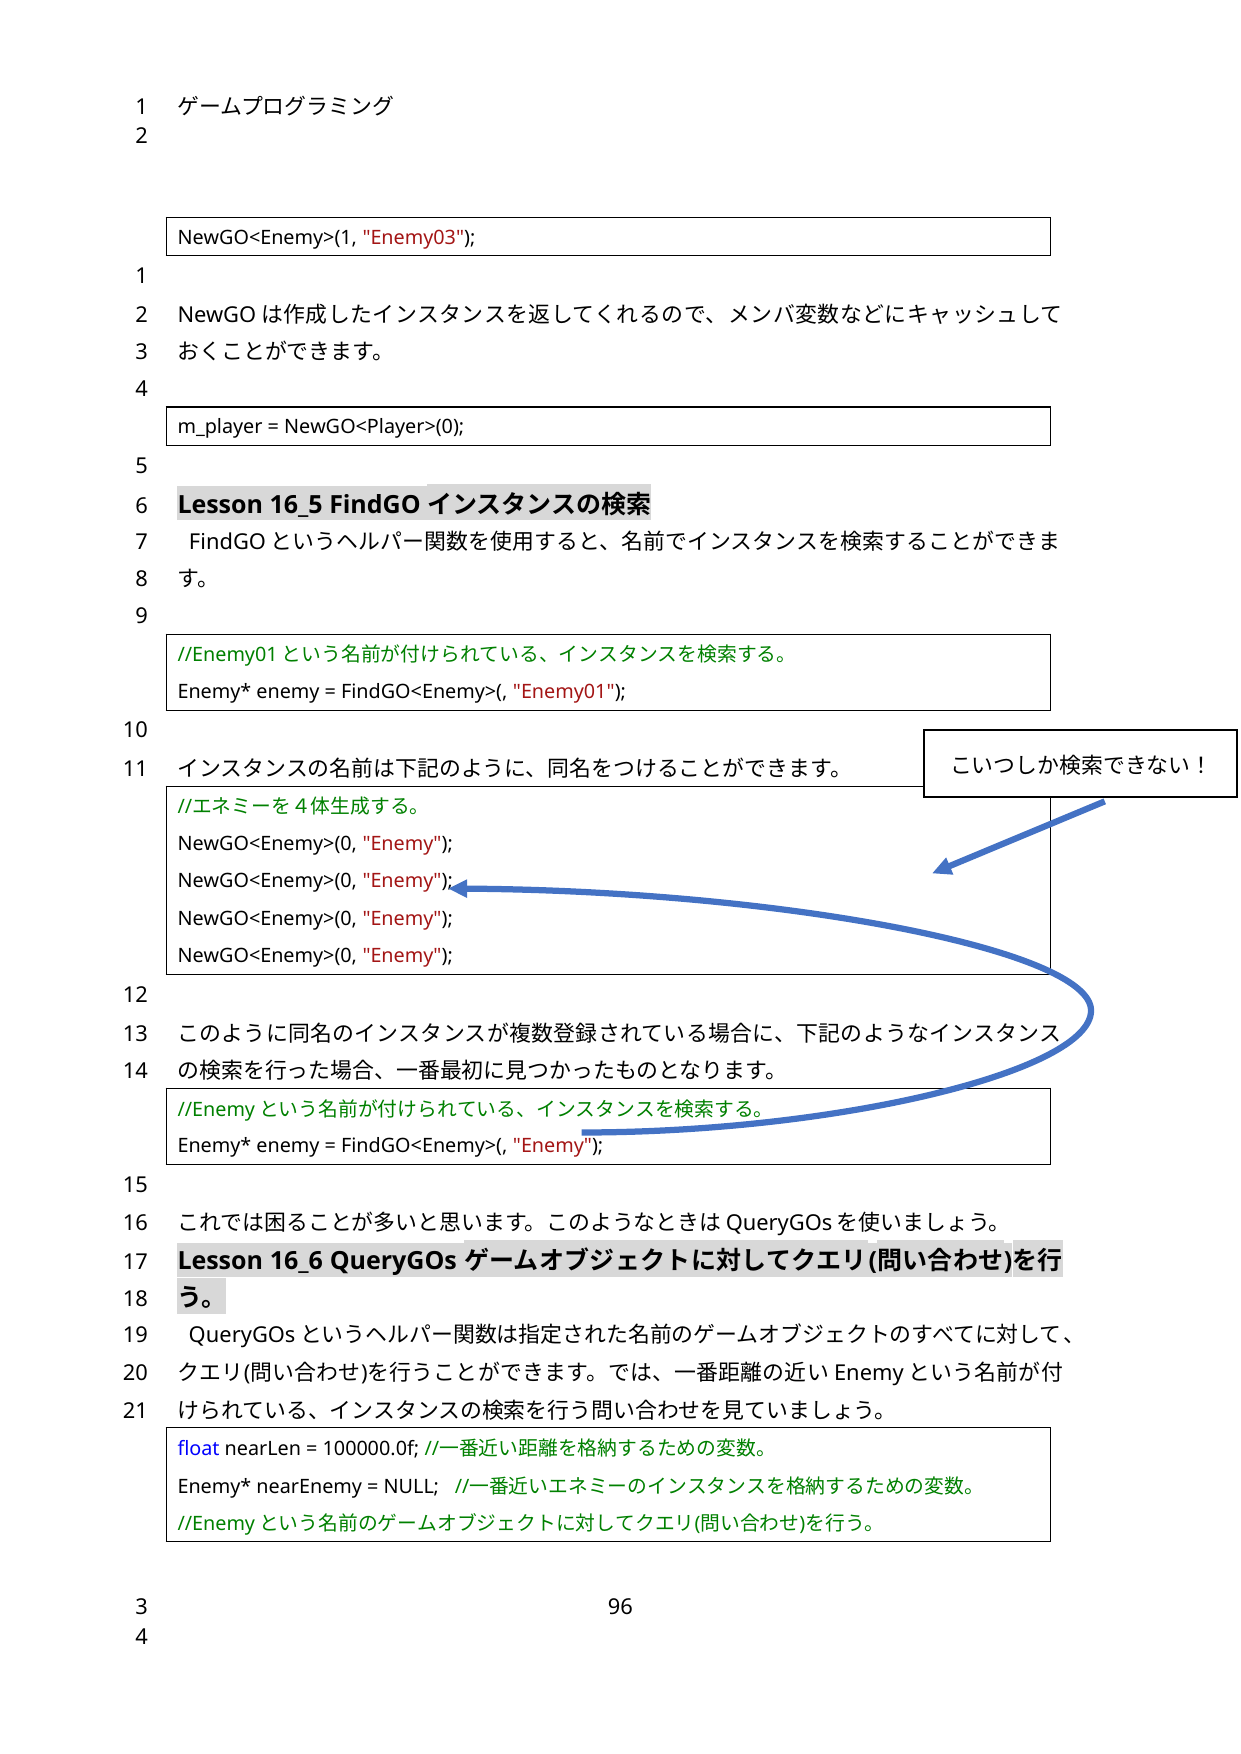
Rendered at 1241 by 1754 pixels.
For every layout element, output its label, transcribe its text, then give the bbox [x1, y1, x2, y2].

table_header //Enemy01という名前が付けられている、インスタンスを検索する。 Enemy* enemy = FindGO<Enemy>(, "Enemy01"); [167, 635, 1050, 709]
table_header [167, 1428, 1050, 1541]
table_header //Enemyという名前が付けられている、インスタンスを検索する。 Enemy* enemy = FindGO<Enemy>(, "Enemy"); [167, 1089, 1050, 1164]
table_header m_player = NewGO<Player>(0); [167, 408, 1050, 445]
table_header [167, 218, 1050, 255]
text このように同名のインスタンスが複数登録されている場合に、下記のようなインスタンスの検索を行った場合、一番最初に見つかったものとなります。 [177, 1013, 1063, 1088]
text インスタンスの名前は下記のように、同名をつけることができます。 [177, 748, 923, 786]
subtitle Lesson 16_6 QueryGOs ゲームオブジェクトに対してクエリ(問い合わせ)を行う。 [177, 1240, 1063, 1315]
text QueryGOsというヘルパー関数は指定された名前のゲームオブジェクトのすべてに対して、クエリ(問い合わせ)を行うことができます。では、一番距離の近いEnemyという名前が付けられている、インスタンスの検索を行う問い合わせを見ていましょう。 [177, 1315, 1063, 1427]
text FindGOというヘルパー関数を使用すると、名前でインスタンスを検索することができます。 [177, 521, 1063, 596]
subtitle Lesson 16_5 FindGO インスタンスの検索 [177, 483, 1063, 521]
table_header //エネミーを４体生成する。 NewGO<Enemy>(0, "Enemy"); NewGO<Enemy>(0, "Enemy"); NewGO<Enemy>(0, "Enemy"); NewGO<Enemy>(0, "Enemy"); [167, 787, 1050, 974]
text NewGOは作成したインスタンスを返してくれるので、メンバ変数などにキャッシュしておくことができます。 [177, 294, 1063, 369]
text これでは困ることが多いと思います。このようなときはQueryGOsを使いましょう。 [177, 1202, 1063, 1240]
